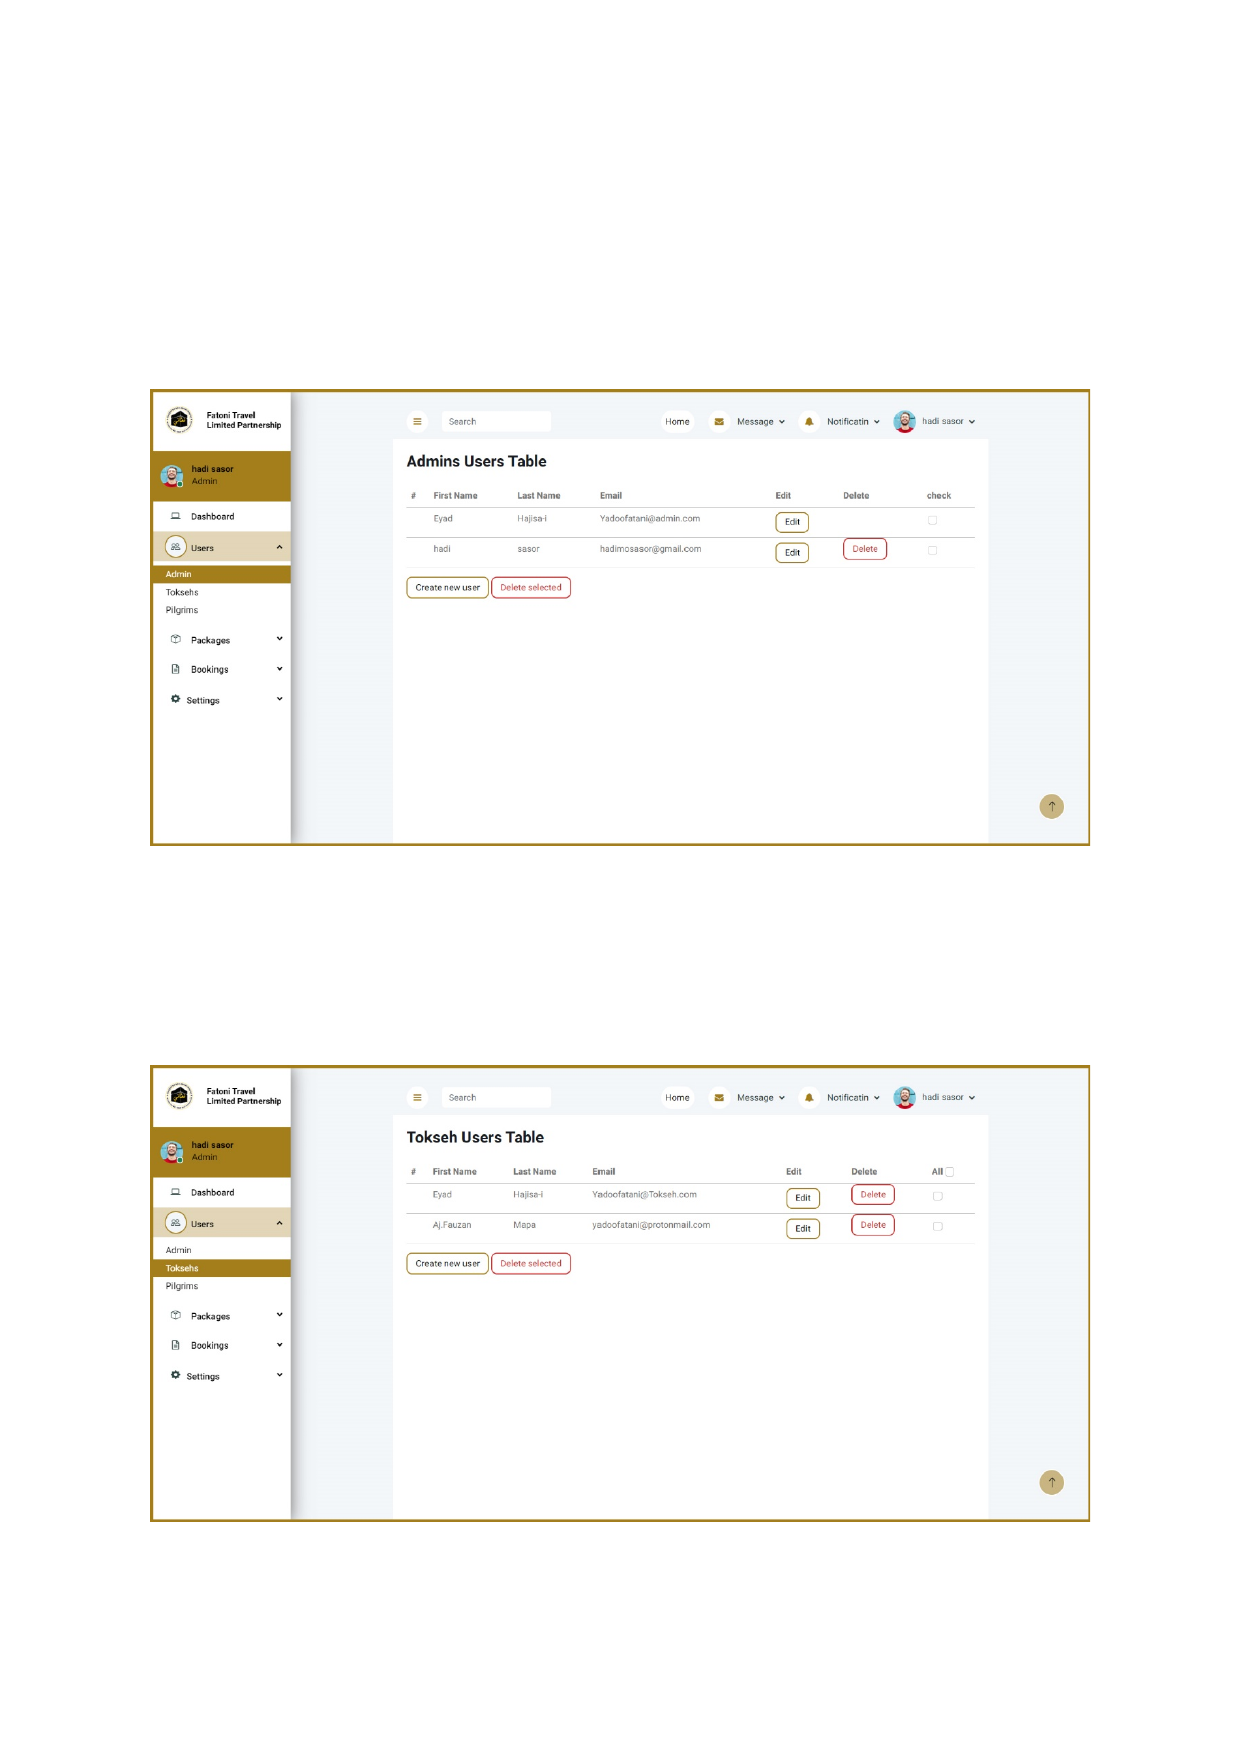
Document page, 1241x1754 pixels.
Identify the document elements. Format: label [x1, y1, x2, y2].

picture [150, 389, 1091, 846]
picture [150, 1065, 1091, 1522]
